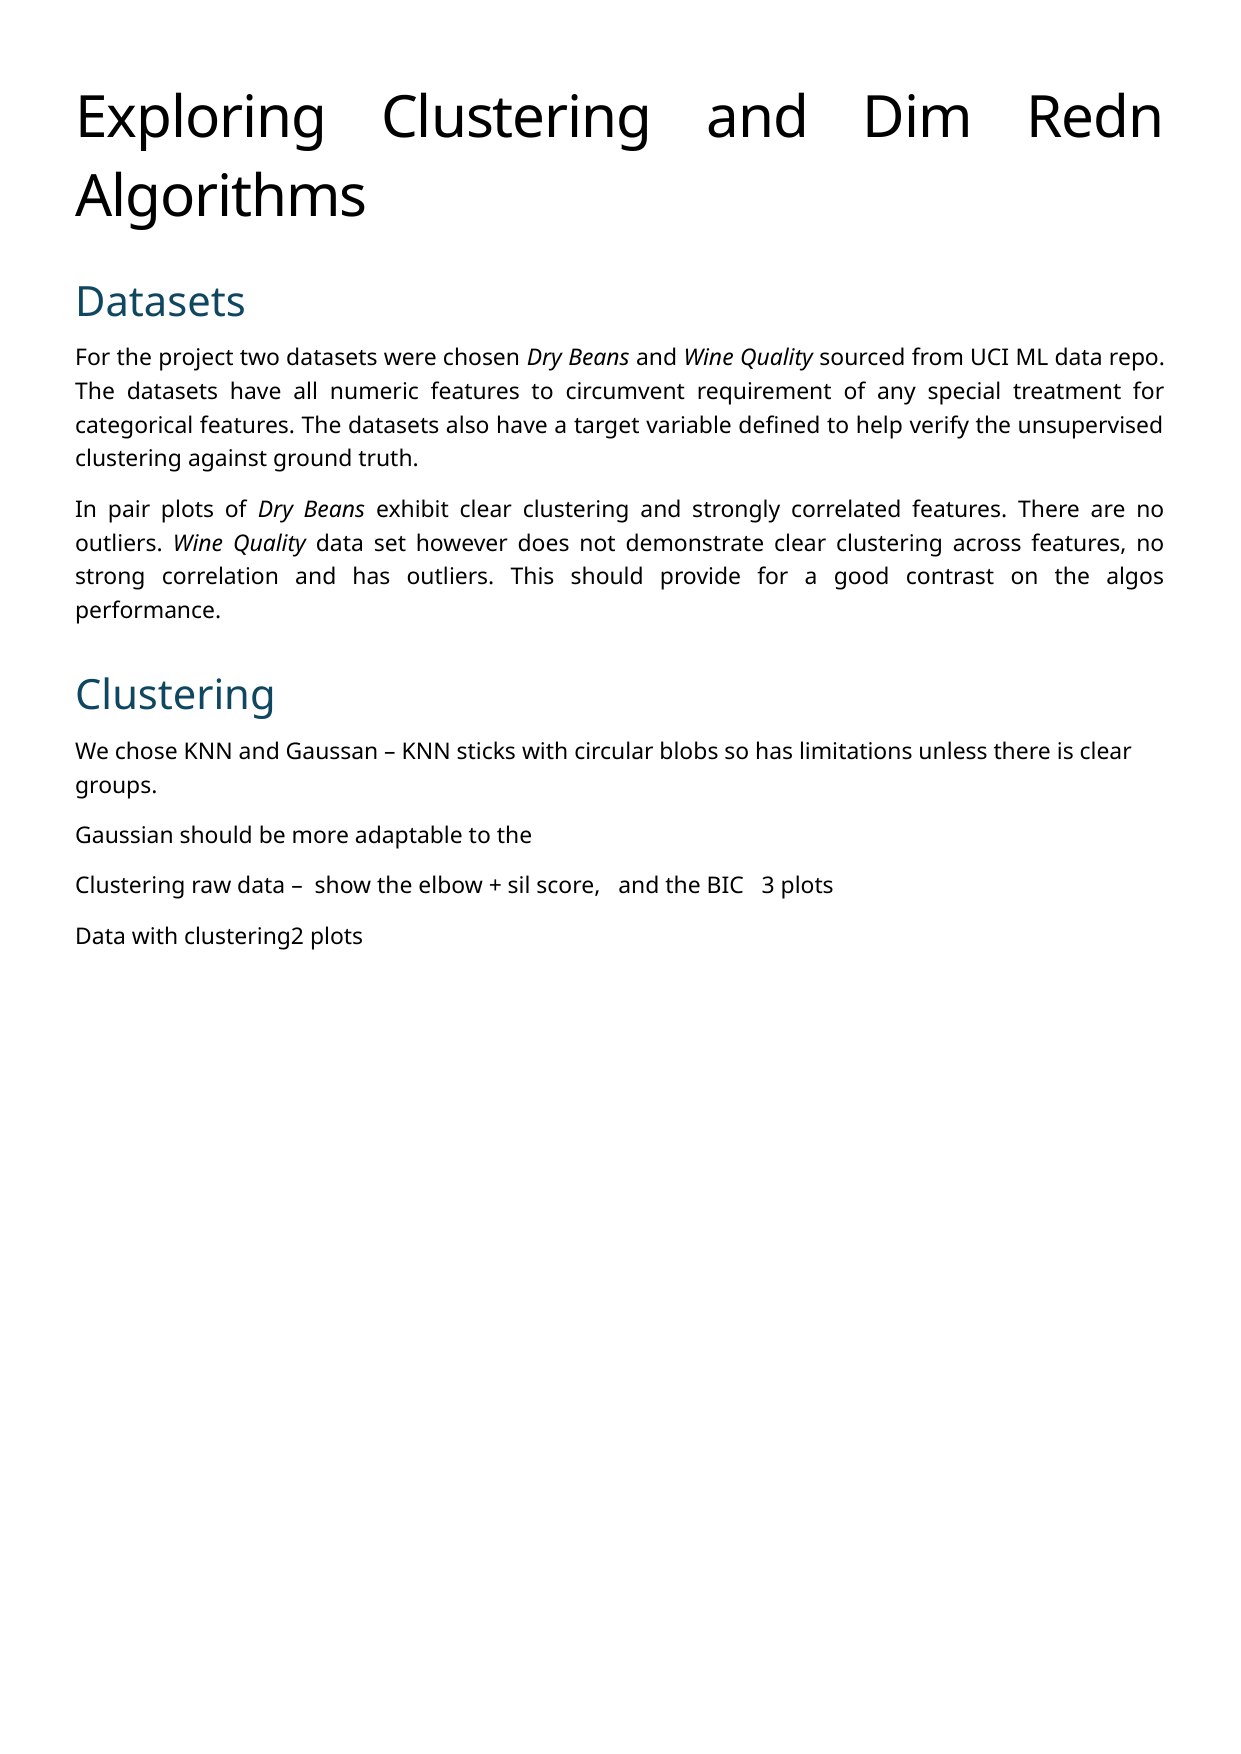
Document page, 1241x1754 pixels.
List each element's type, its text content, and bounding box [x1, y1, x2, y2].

text Gaussian should be more adaptable to the [75, 819, 1165, 850]
subtitle Datasets [75, 271, 1165, 328]
text Clustering raw data – show the elbow + sil score, and the BIC 3 plots [75, 869, 1165, 901]
text Data with clustering2 plots [75, 920, 1165, 951]
text For the project two datasets were chosen Dry Beans and Wine Quality sourced from UCI ML data repo. The datasets have all numeric features to circumvent requirement of any special treatment for categorical features. The datasets also have a target variable defined to help verify the unsupervised clustering against ground truth. [75, 341, 1165, 473]
subtitle Clustering [75, 665, 1165, 722]
title Exploring Clustering and Dim Redn Algorithms [75, 75, 1165, 234]
text In pair plots of Dry Beans exhibit clear clustering and strongly correlated features. There are no outliers. Wine Quality data set however does not demonstrate clear clustering across features, no strong correlation and has outliers. This should provide for a good contrast on the algos performance. [75, 493, 1165, 625]
text We chose KNN and Gaussan – KNN sticks with circular blobs so has limitations unless there is clear groups. [75, 735, 1165, 800]
